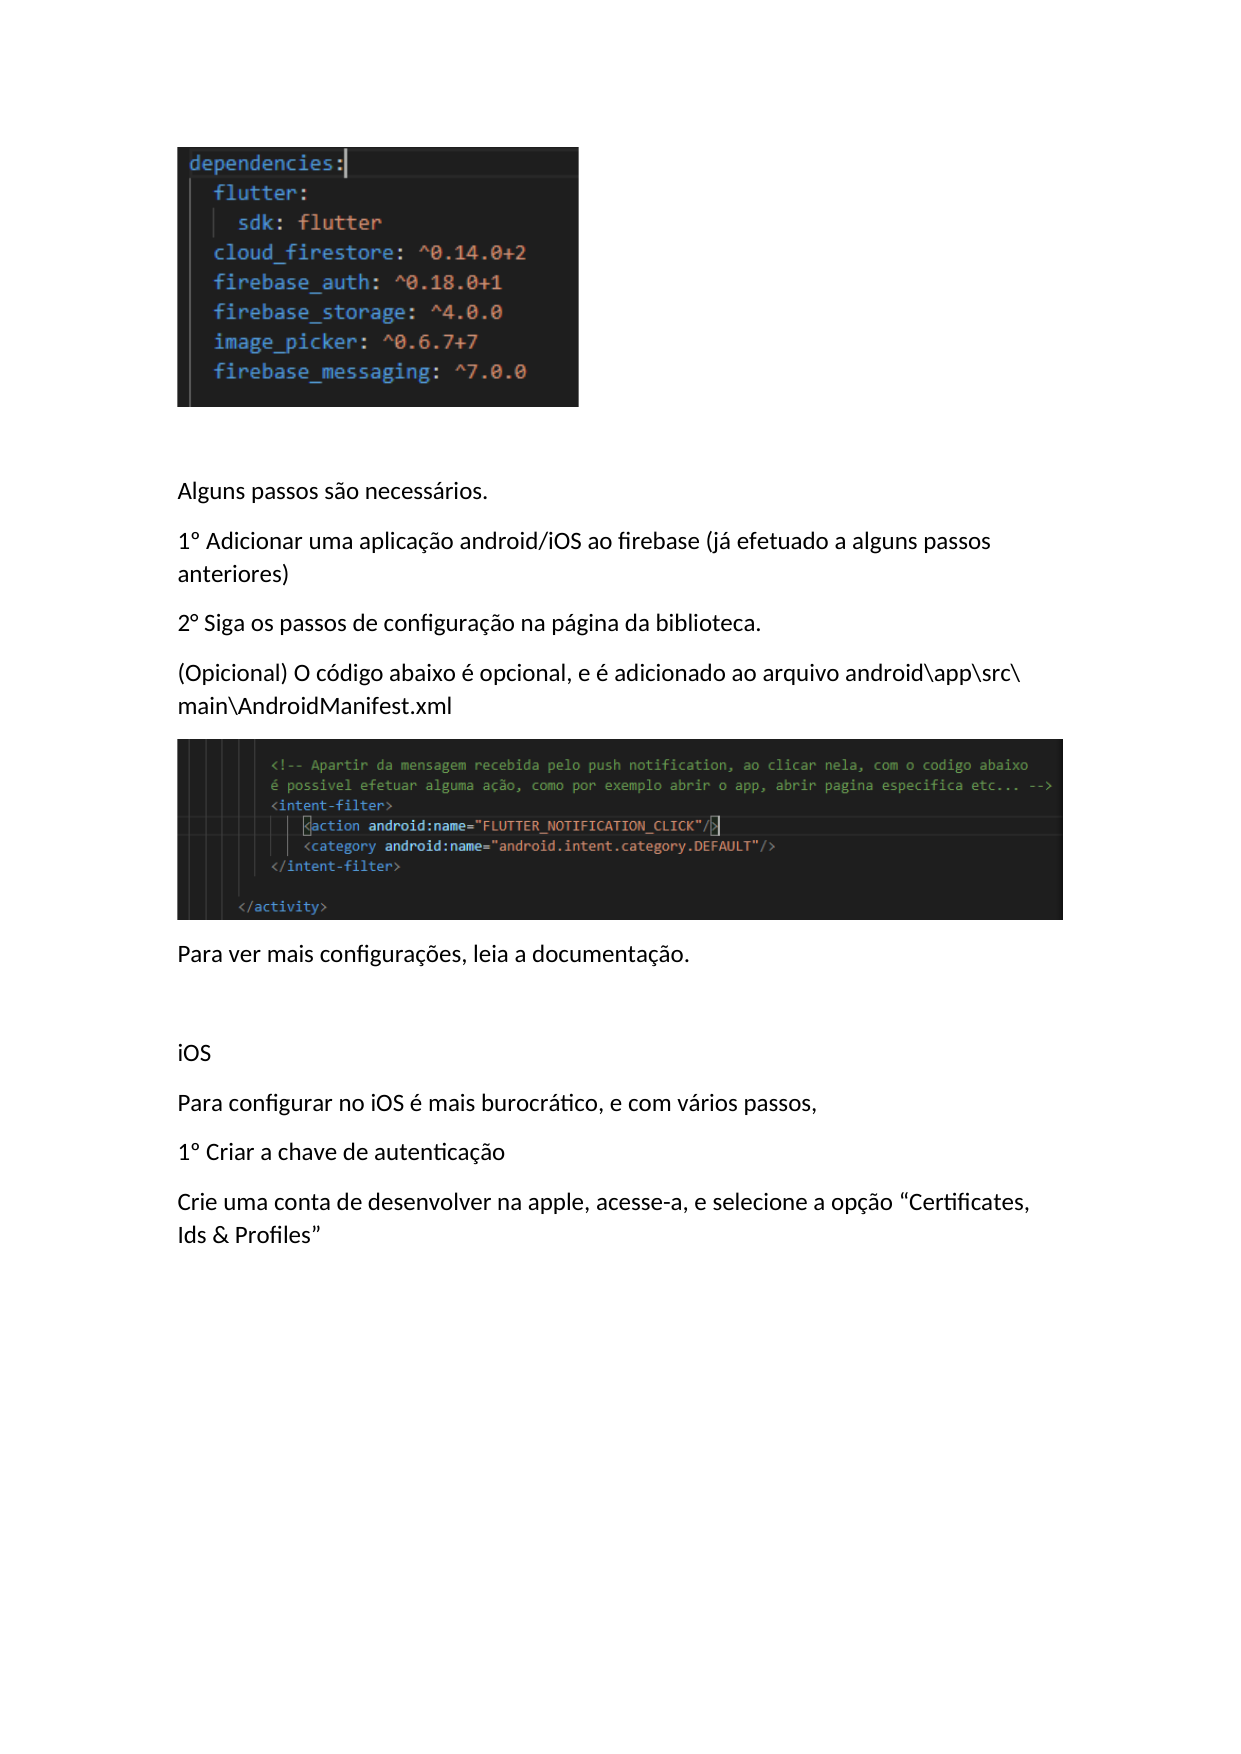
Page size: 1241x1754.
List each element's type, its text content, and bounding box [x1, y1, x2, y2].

text Alguns passos são necessários. [177, 475, 1063, 506]
picture [177, 147, 579, 407]
text Para ver mais configurações, leia a documentação. [177, 938, 1063, 969]
text 2° Siga os passos de configuração na página da biblioteca. [177, 607, 1063, 638]
picture [177, 739, 1063, 920]
text iOS [177, 1037, 1063, 1068]
text 1º Criar a chave de autenticação [177, 1136, 1063, 1167]
text Crie uma conta de desenvolver na apple, acesse-a, e selecione a opção “Certificates, Ids & Profiles” [177, 1186, 1063, 1249]
text Para configurar no iOS é mais burocrático, e com vários passos, [177, 1087, 1063, 1117]
text (Opicional) O código abaixo é opcional, e é adicionado ao arquivo android\app\src\main\AndroidManifest.xml [177, 657, 1063, 721]
text 1º Adicionar uma aplicação android/iOS ao firebase (já efetuado a alguns passos anteriores) [177, 525, 1063, 588]
